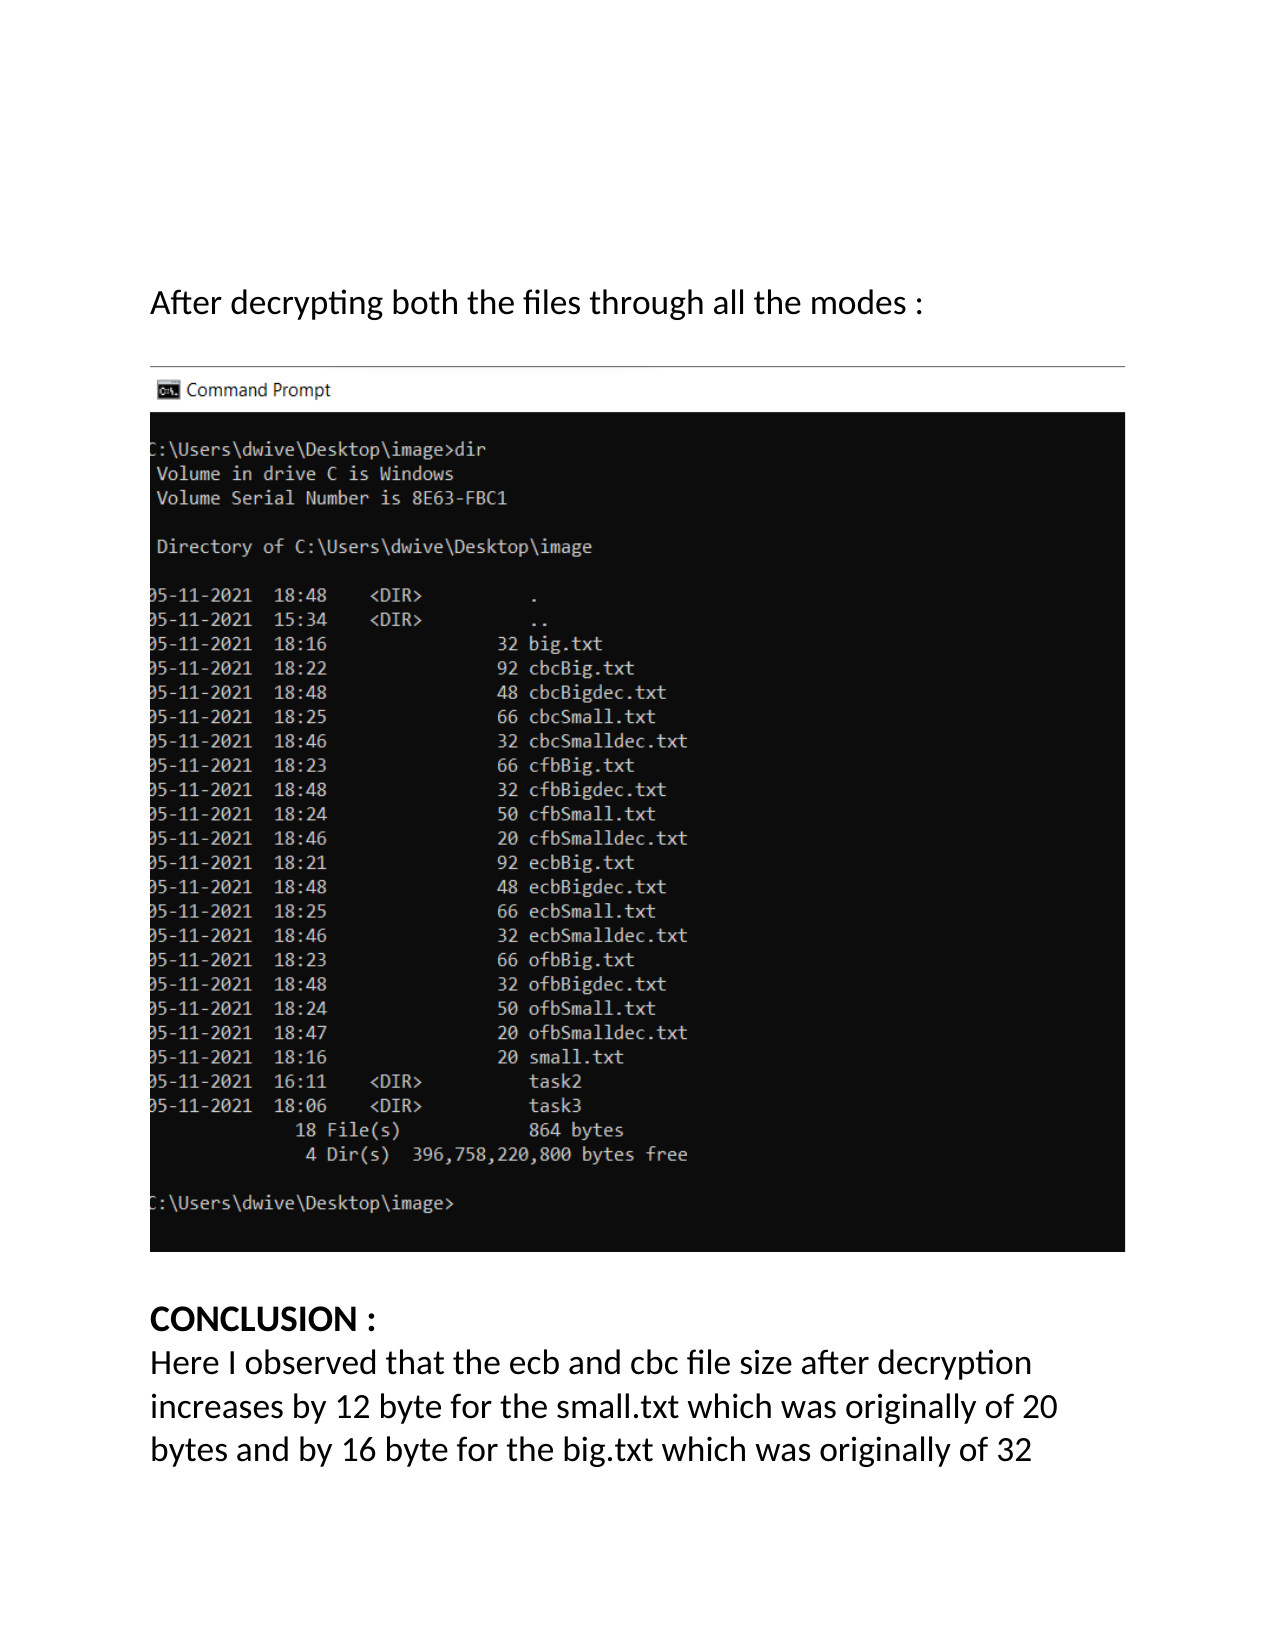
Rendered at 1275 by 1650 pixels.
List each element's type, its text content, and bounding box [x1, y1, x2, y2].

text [150, 1340, 1125, 1470]
text CONCLUSION : [150, 1294, 1125, 1340]
text After decrypting both the files through all the modes : [150, 280, 1125, 323]
picture [150, 366, 1125, 1252]
